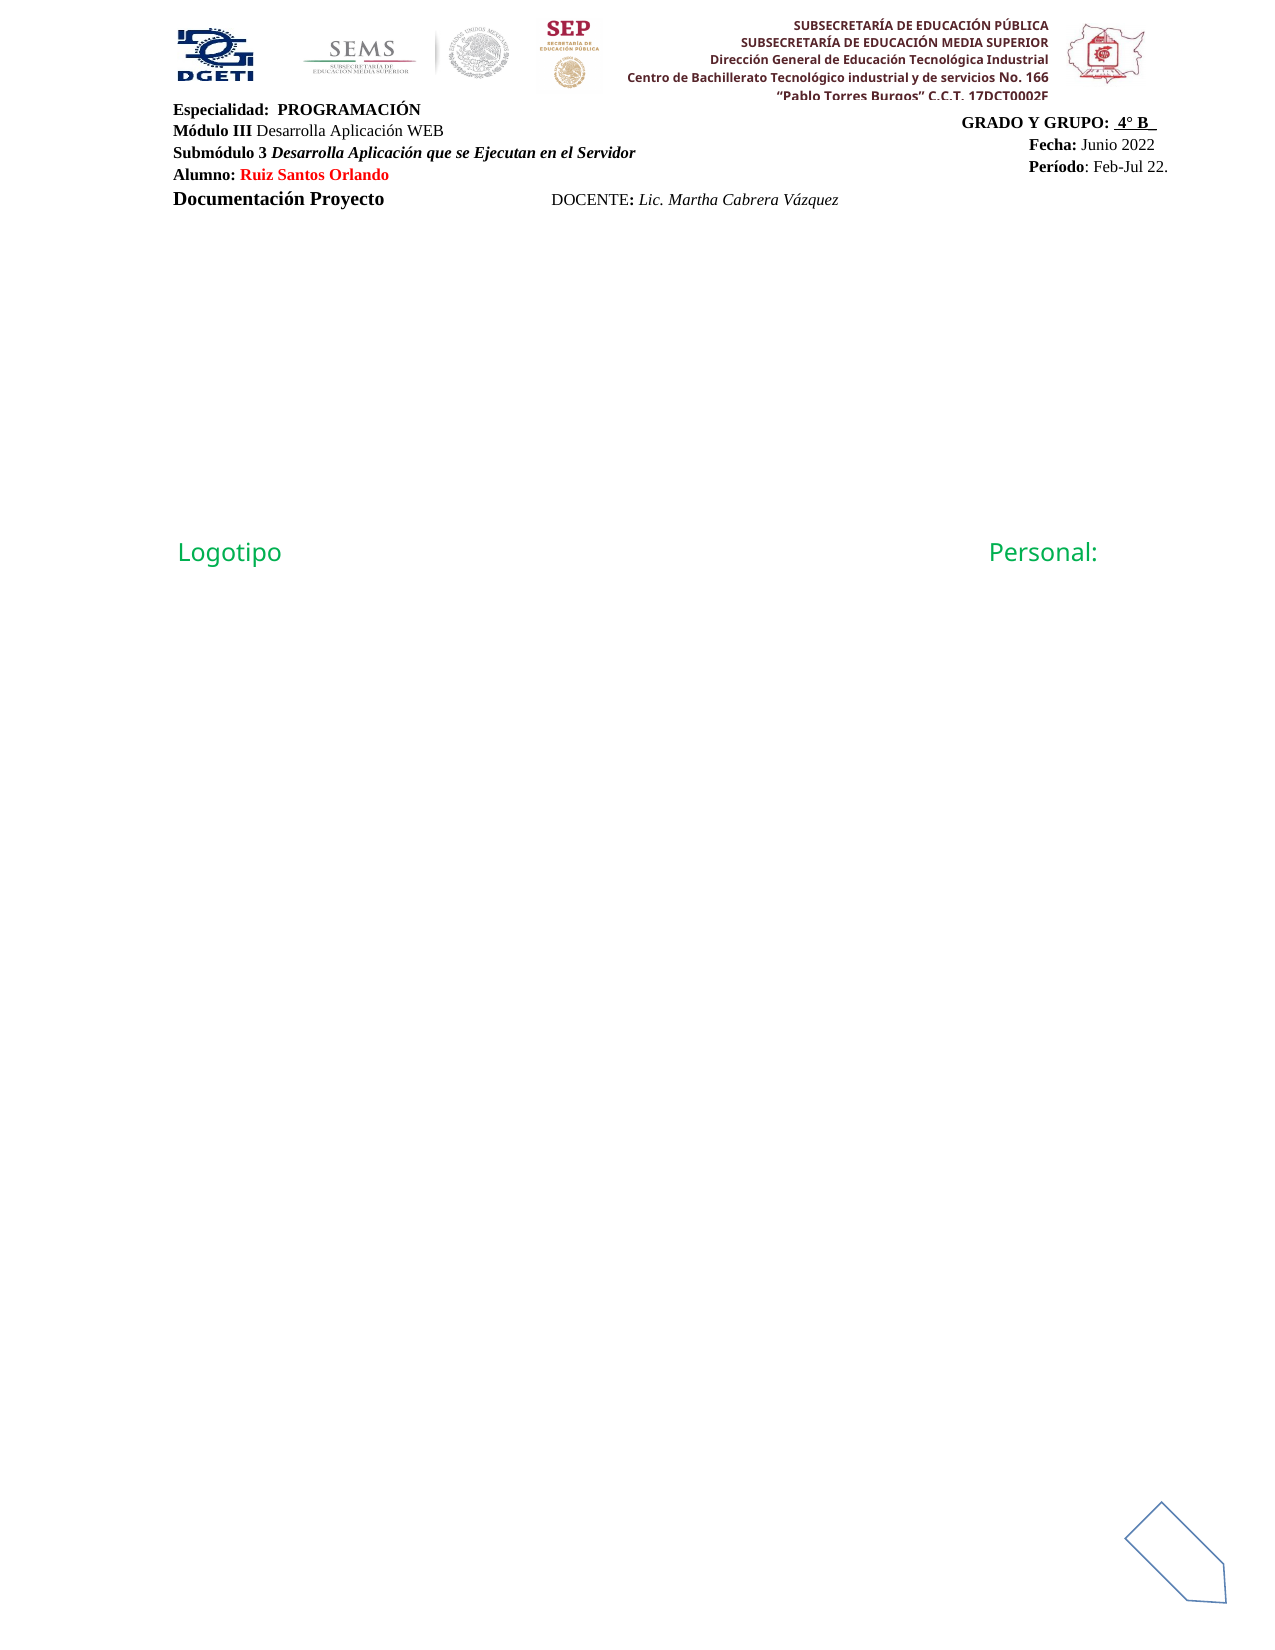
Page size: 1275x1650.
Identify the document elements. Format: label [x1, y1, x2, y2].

text [177, 221, 1098, 680]
picture [302, 26, 510, 81]
picture [536, 18, 603, 94]
picture [177, 28, 254, 81]
picture [1066, 23, 1146, 87]
